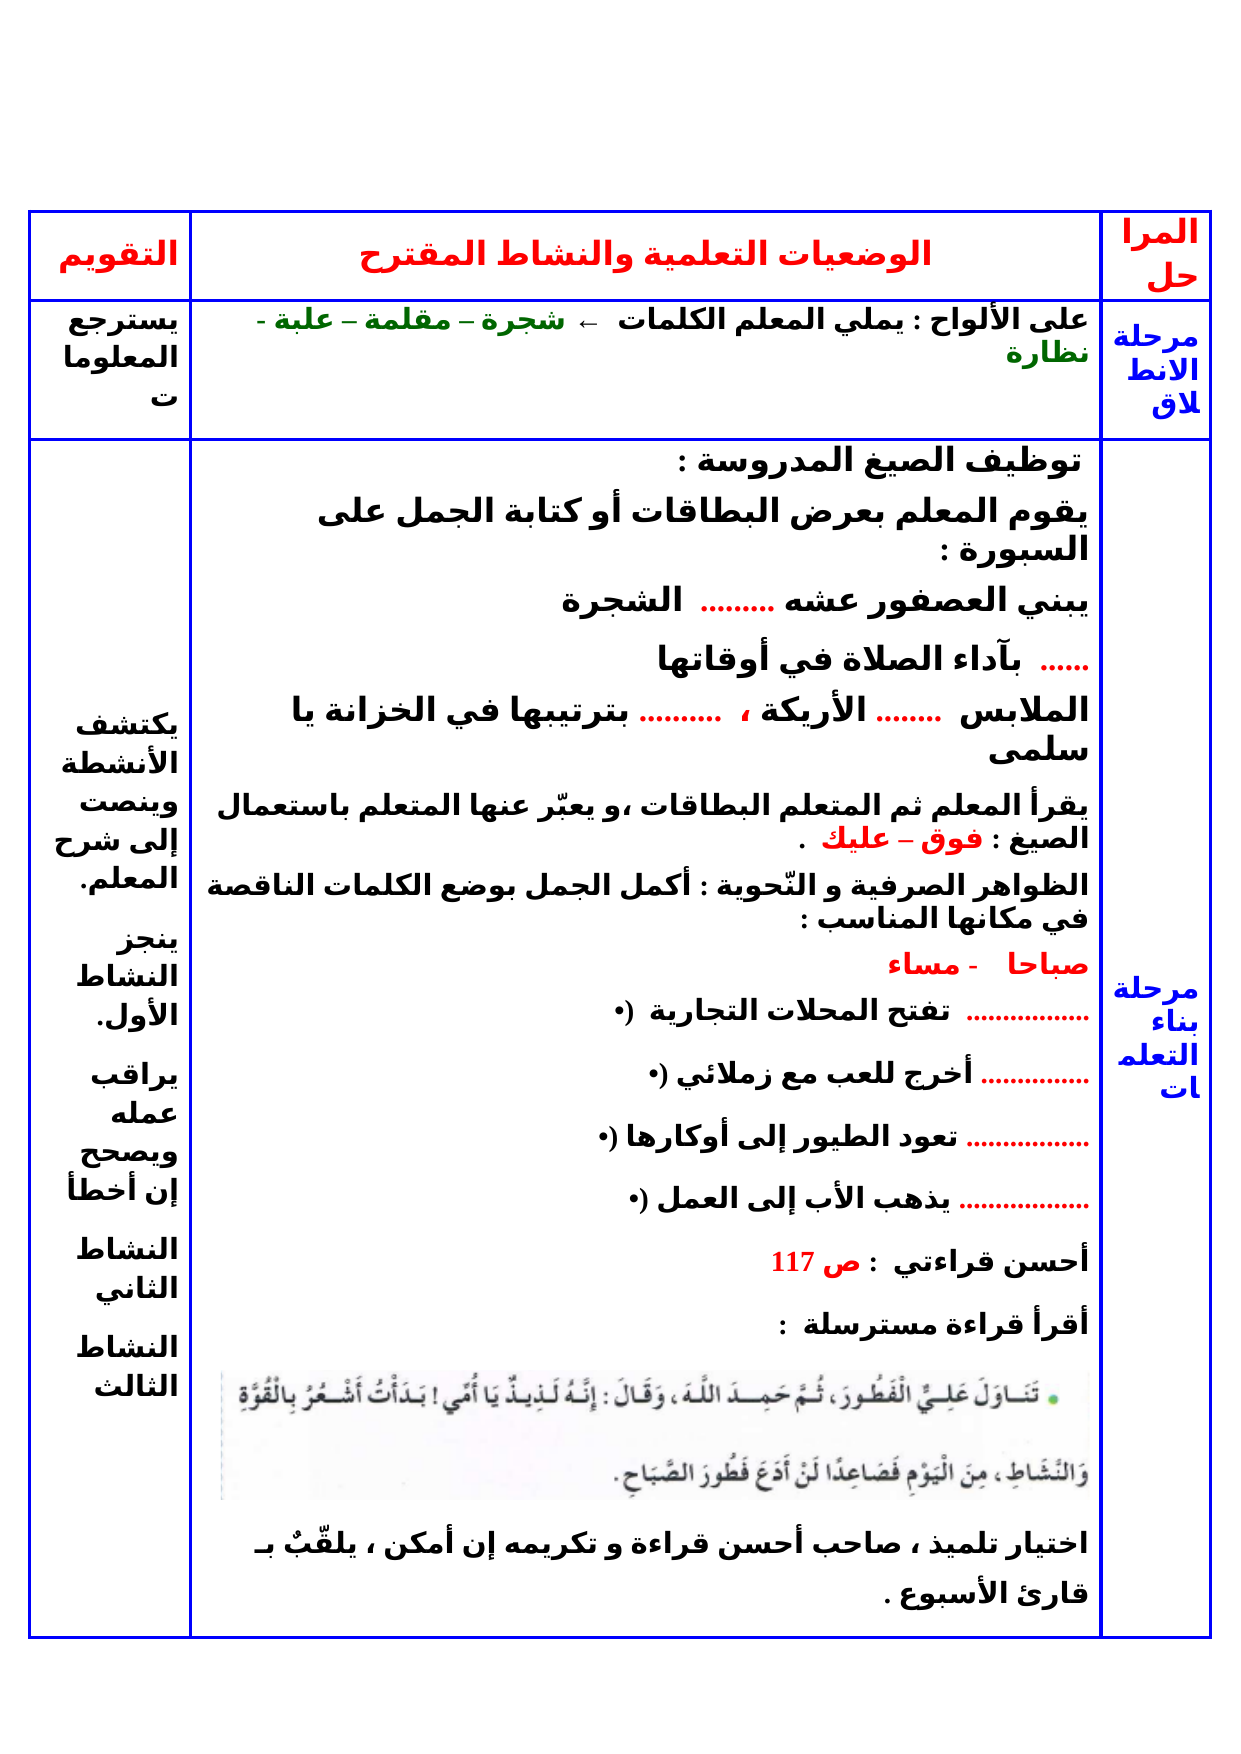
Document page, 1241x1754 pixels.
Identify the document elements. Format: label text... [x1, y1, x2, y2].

table_cell على الألواح : يملي المعلم الكلمات ← شجرة – مقلمة – علبة - نظارة [192, 302, 1099, 437]
table_cell مرحلة بناء التعلمات [1103, 441, 1209, 1636]
table_header المراحل [1103, 213, 1209, 299]
picture [220, 1370, 1090, 1500]
table_cell يكتشف الأنشطة وينصت إلى شرح المعلم. ينجز النشاط الأول. يراقب عمله ويصحح إن أخطأ النشاط الثاني النشاط الثالث [31, 441, 189, 1636]
table_cell توظيف الصيغ المدروسة : يقوم المعلم بعرض البطاقات أو كتابة الجمل على السبورة : يبني العصفور عشه ......... الشجرة ...... بآداء الصلاة في أوقاتها الملابس ........ الأريكة ، .......... بترتيبها في الخزانة يا سلمى يقرأ المعلم ثم المتعلم البطاقات ،و يعبّر عنها المتعلم باستعمال الصيغ : فوق – عليك . الظواهر الصرفية و النّحوية : أكمل الجمل بوضع الكلمات الناقصة في مكانها المناسب : صباحا - مساء •) تفتح المحلات التجارية ................. •) أخرج للعب مع زملائي ............... •) تعود الطيور إلى أوكارها ................. •) يذهب الأب إلى العمل .................. أحسن قراءتي : ص 117 أقرأ قراءة مسترسلة : اختيار تلميذ ، صاحب أحسن قراءة و تكريمه إن أمكن ، يلقّبٌ بـ قارئ الأسبوع . [192, 441, 1099, 1636]
table_cell مرحلة الانطلاق [1103, 302, 1209, 437]
table_header التقويم [31, 213, 189, 299]
table_header الوضعيات التعلمية والنشاط المقترح [192, 213, 1099, 299]
table_cell يسترجع المعلومات [31, 302, 189, 437]
